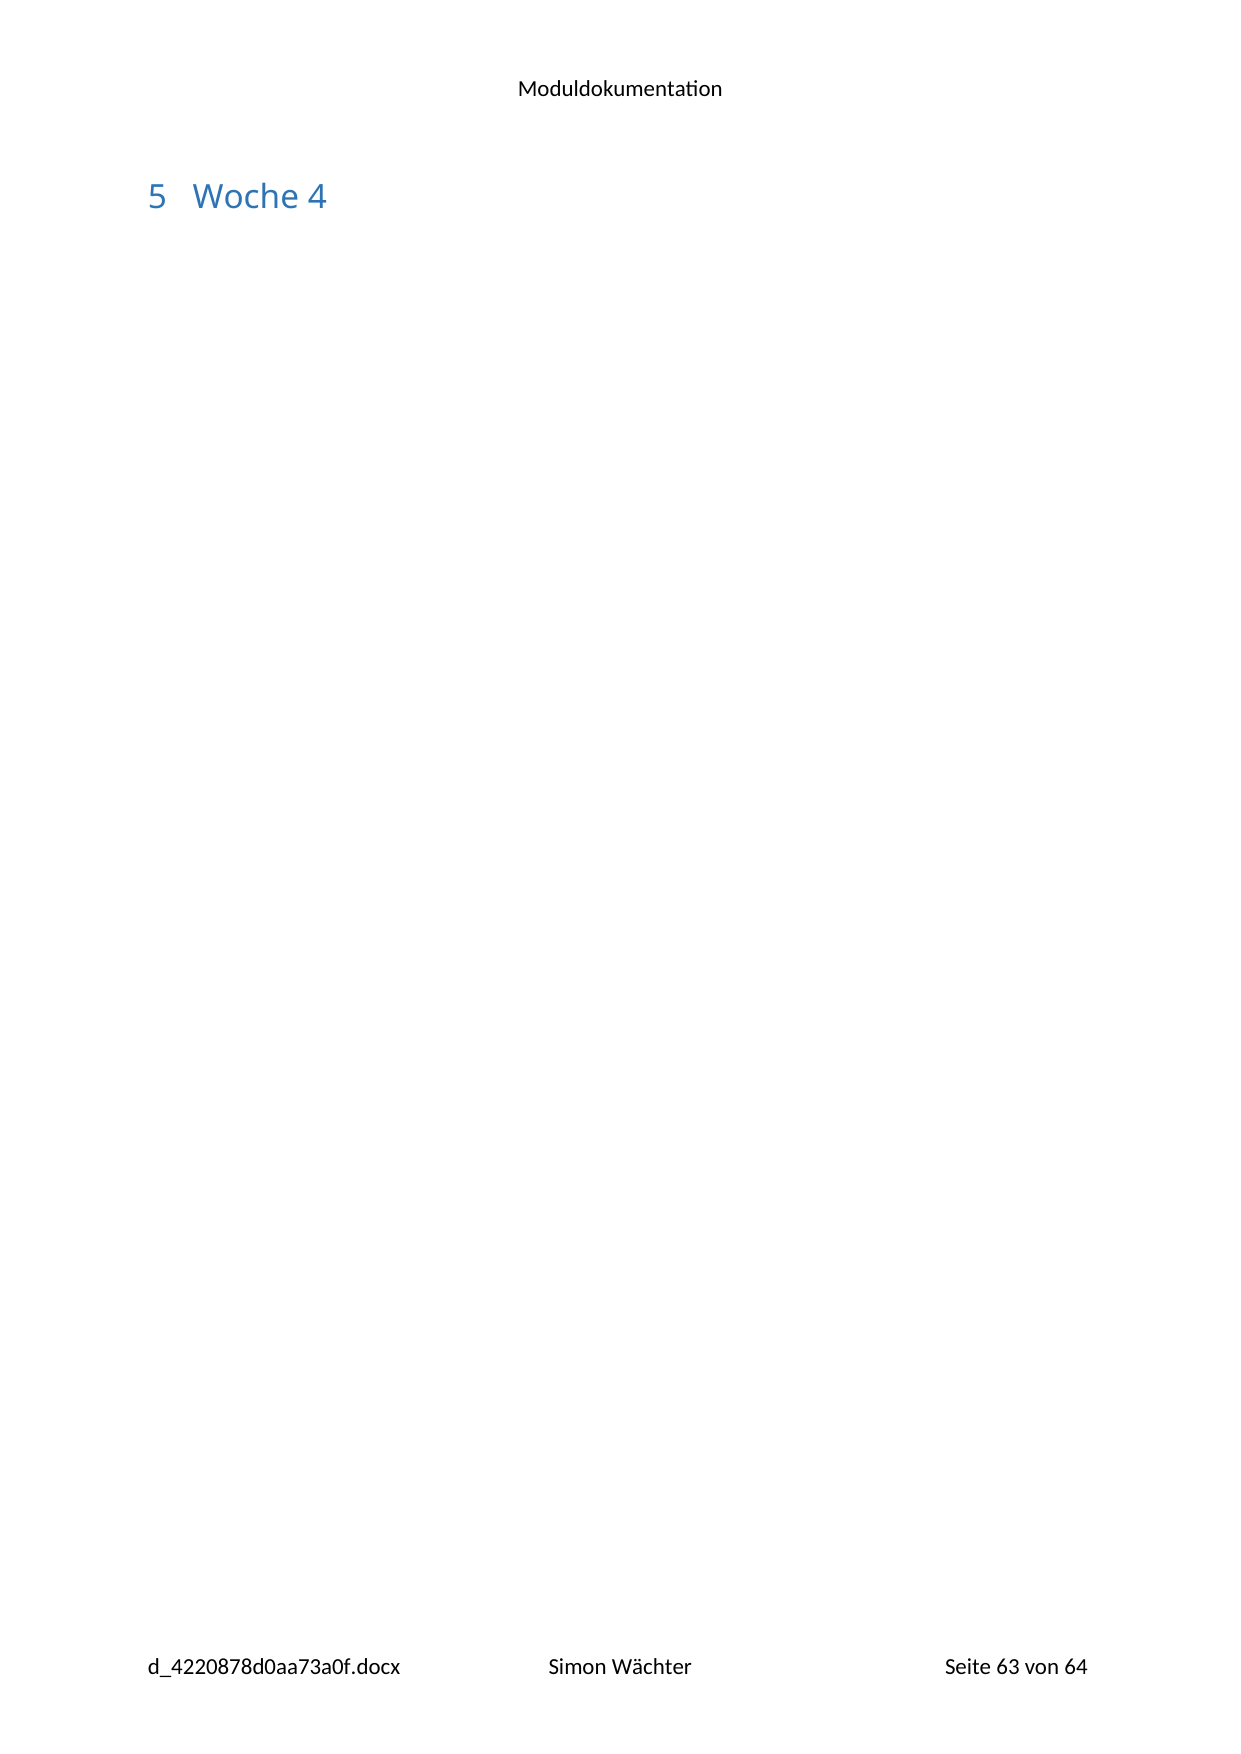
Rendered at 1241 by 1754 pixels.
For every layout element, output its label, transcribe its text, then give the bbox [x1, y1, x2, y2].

subtitle Woche 4 [148, 173, 1093, 218]
